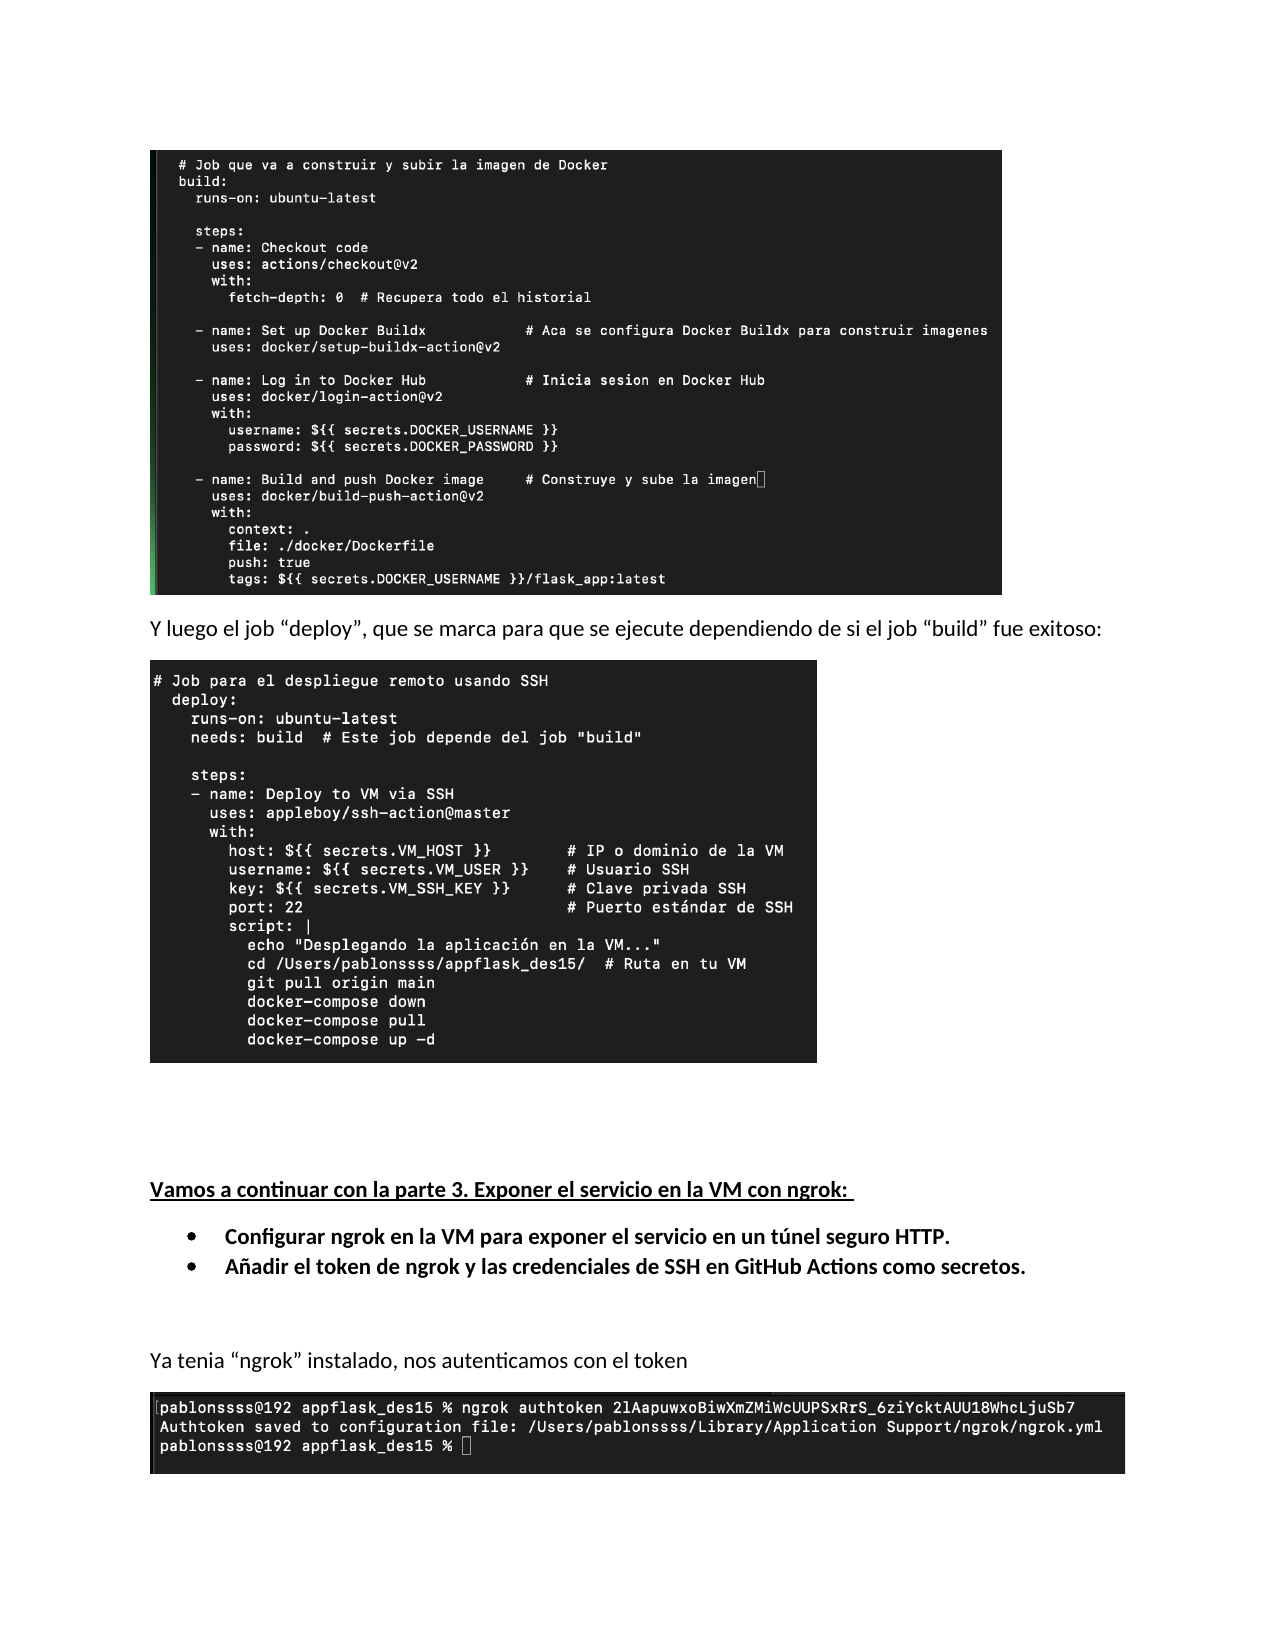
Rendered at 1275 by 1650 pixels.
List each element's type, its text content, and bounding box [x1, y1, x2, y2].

text Ya tenia “ngrok” instalado, nos autenticamos con el token [150, 1346, 1125, 1374]
text Y luego el job “deploy”, que se marca para que se ejecute dependiendo de si el job “build” fue exitoso: [150, 614, 1125, 642]
list Configurar ngrok en la VM para exponer el servicio en un túnel seguro HTTP. [187, 1222, 1125, 1250]
picture [150, 660, 817, 1063]
picture [150, 150, 1002, 595]
list Añadir el token de ngrok y las credenciales de SSH en GitHub Actions como secretos. [187, 1252, 1125, 1280]
picture [150, 1392, 1125, 1474]
text Vamos a continuar con la parte 3. Exponer el servicio en la VM con ngrok: [150, 1175, 1125, 1203]
